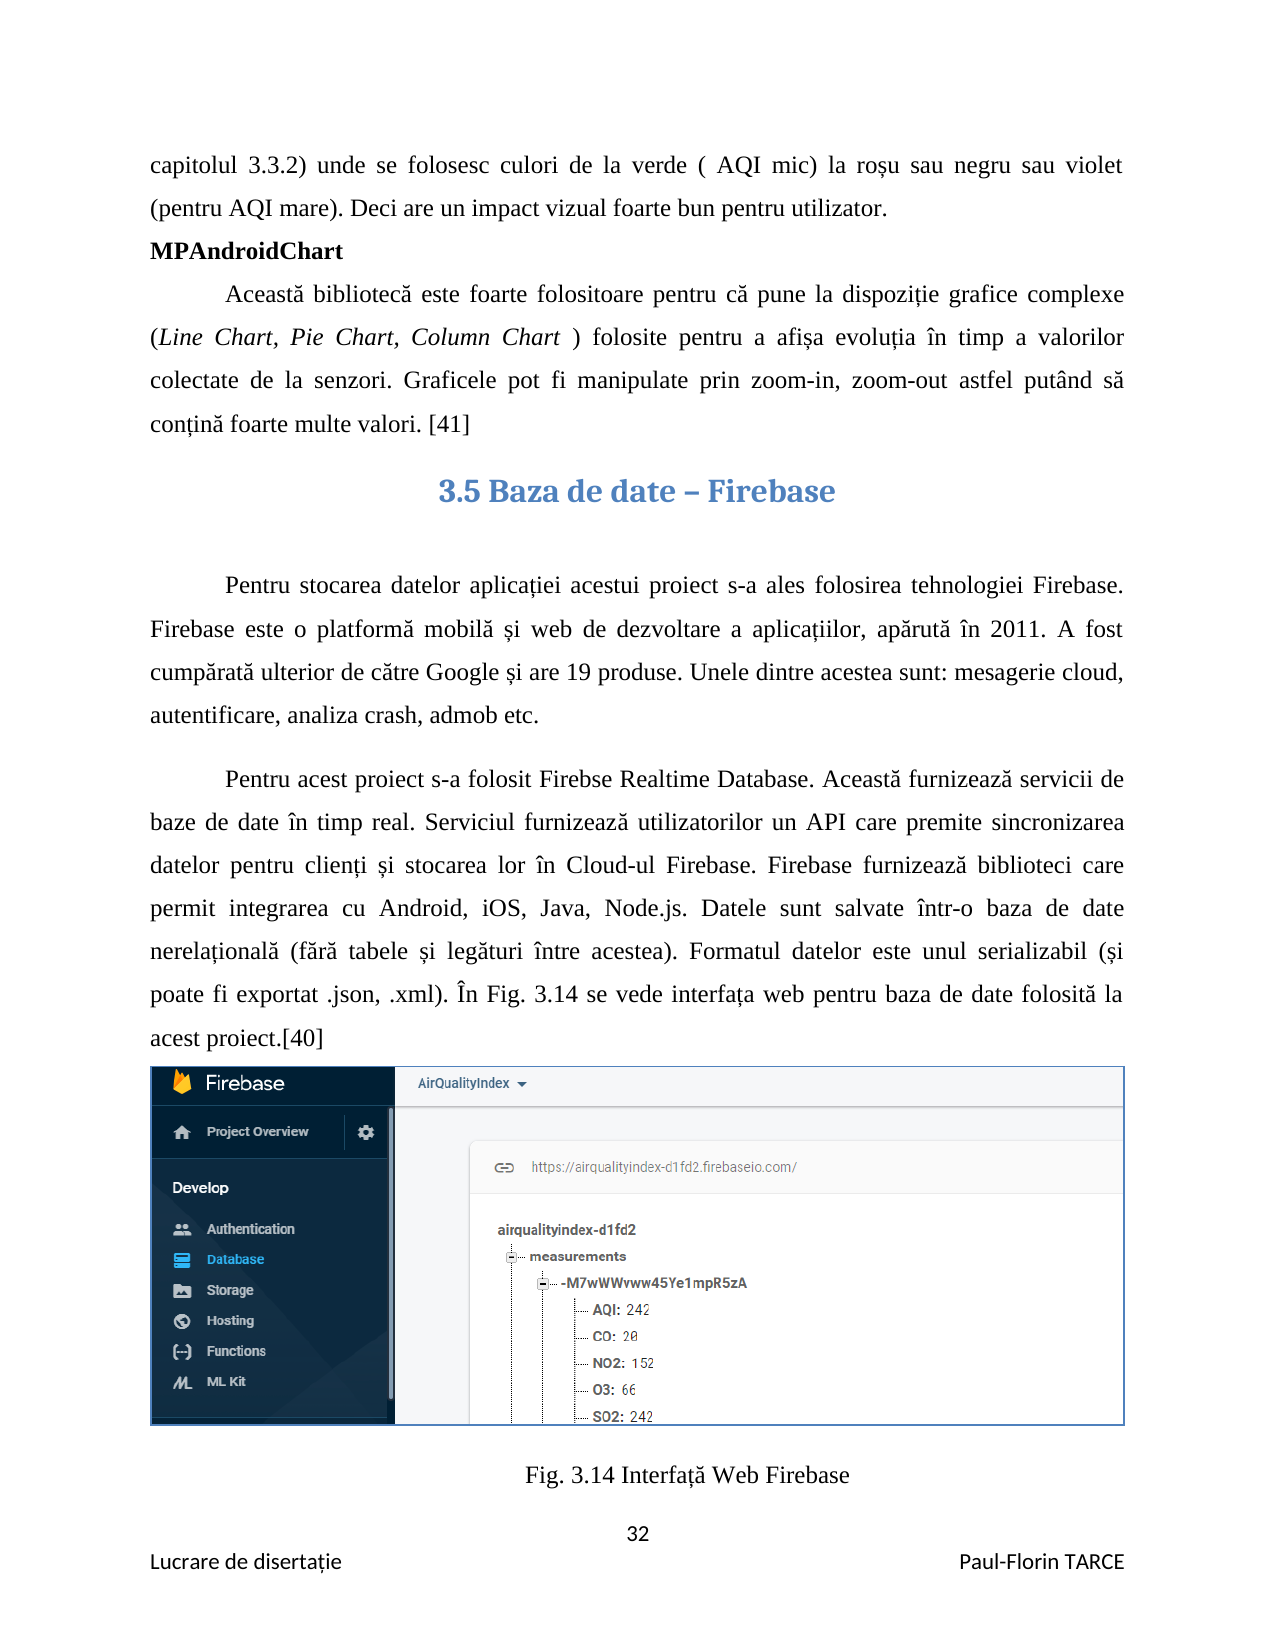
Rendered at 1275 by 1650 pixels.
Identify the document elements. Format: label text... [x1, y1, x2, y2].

text Această bibliotecă este foarte folositoare pentru că pune la dispoziție grafice complexe (Line Chart, Pie Chart, Column Chart ) folosite pentru a afișa evoluția în timp a valorilor colectate de la senzori. Graficele pot fi manipulate prin zoom-in, zoom-out astfel putând să conțină foarte multe valori. [41] [150, 279, 1125, 437]
picture [152, 1067, 1123, 1424]
subtitle 3.5 Baza de date – Firebase [150, 473, 1125, 511]
text Pentru acest proiect s-a folosit Firebse Realtime Database. Această furnizează servicii de baze de date în timp real. Serviciul furnizează utilizatorilor un API care premite sincronizarea datelor pentru clienți și stocarea lor în Cloud-ul Firebase. Firebase furnizează biblioteci care permit integrarea cu Android, iOS, Java, Node.js. Datele sunt salvate într-o baza de date nerelațională (fără tabele și legături între acestea). Formatul datelor este unul serializabil (și poate fi exportat .json, .xml). În Fig. 3.14 se vede interfața web pentru baza de date folosită la acest proiect.[40] [150, 764, 1125, 1051]
text Fig. 3.14 Interfață Web Firebase [150, 1461, 1125, 1489]
text Pentru stocarea datelor aplicației acestui proiect s-a ales folosirea tehnologiei Firebase. Firebase este o platformă mobilă și web de dezvoltare a aplicațiilor, apărută în 2011. A fost cumpărată ulterior de către Google și are 19 produse. Unele dintre acestea sunt: mesagerie cloud, autentificare, analiza crash, admob etc. [150, 571, 1125, 729]
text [150, 150, 1125, 222]
text MPAndroidChart [150, 236, 1125, 265]
